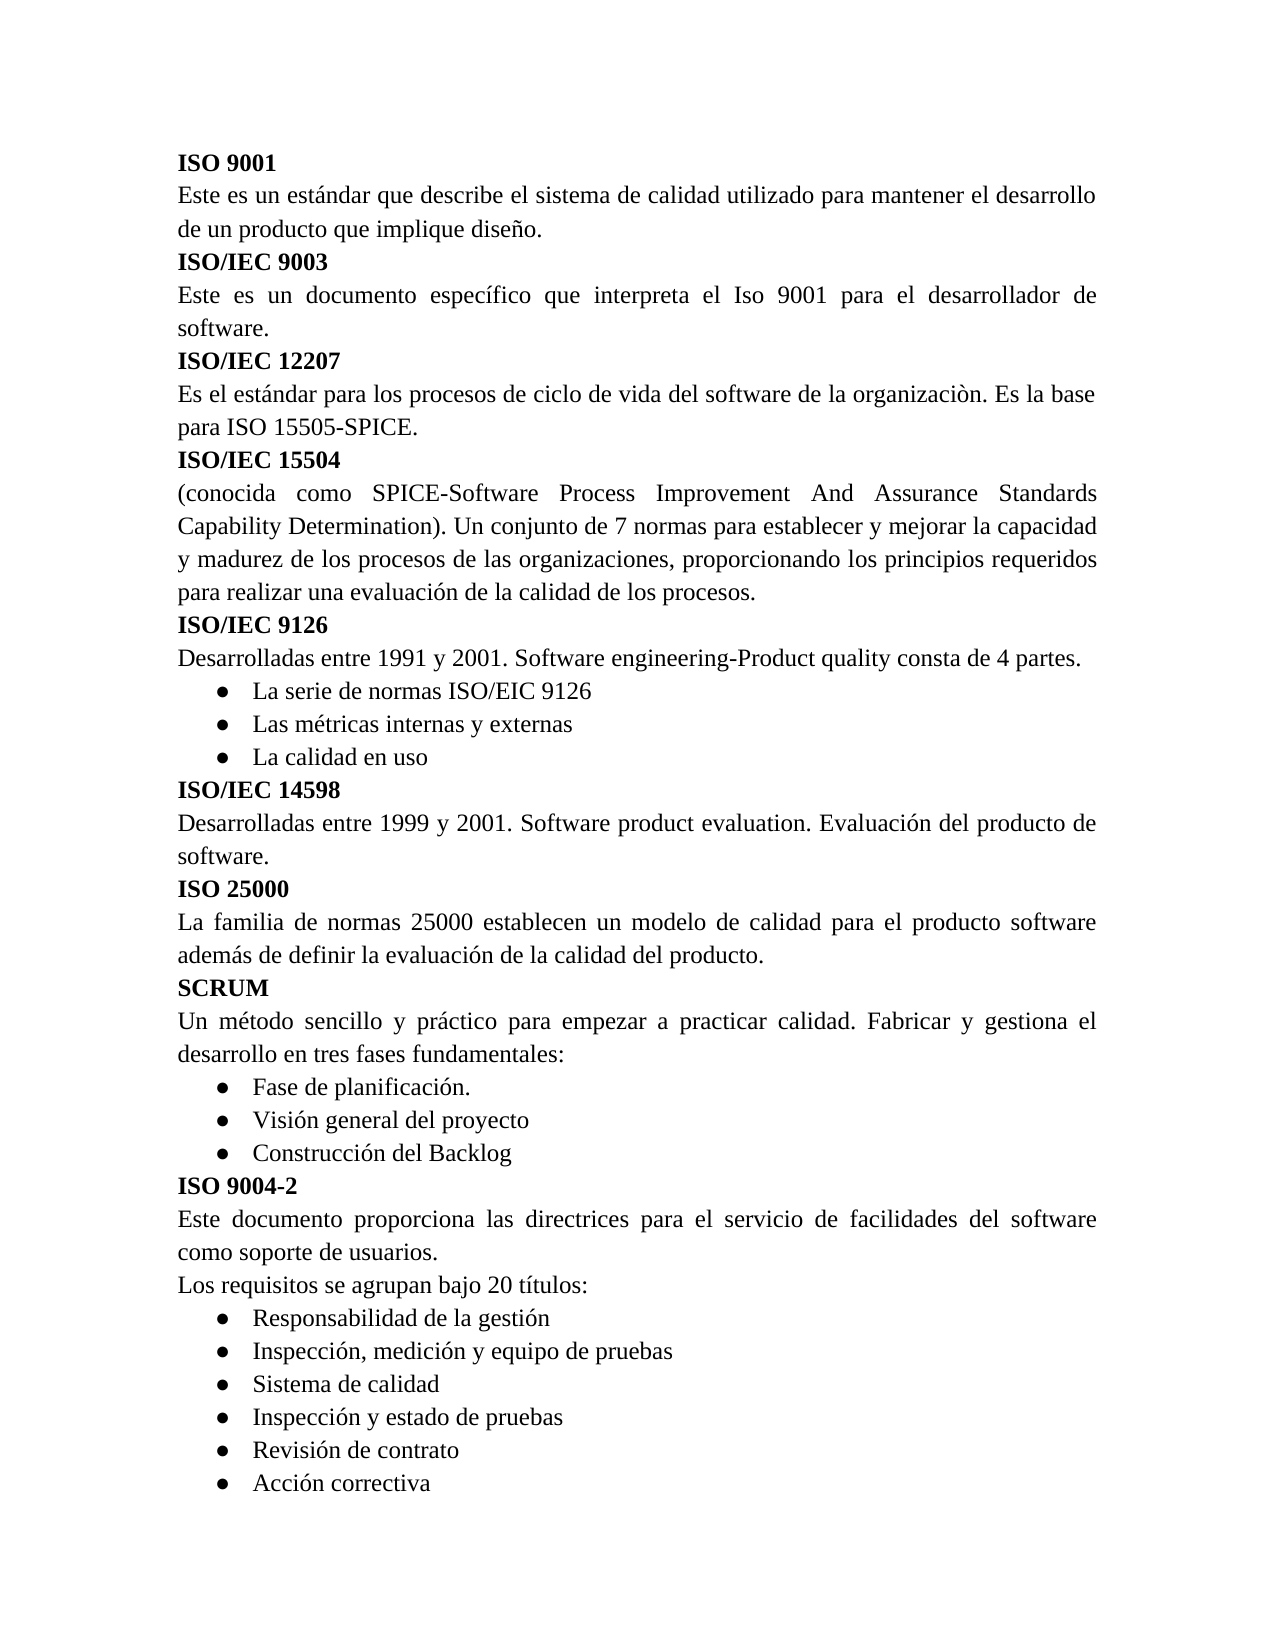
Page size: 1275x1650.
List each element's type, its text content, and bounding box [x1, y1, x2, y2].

list Acción correctiva [215, 1468, 1098, 1497]
list Visión general del proyecto [215, 1105, 1098, 1134]
list Las métricas internas y externas [215, 709, 1098, 738]
list La serie de normas ISO/EIC 9126 [215, 676, 1098, 705]
text (conocida como SPICE-Software Process Improvement And Assurance Standards Capability Determination). Un conjunto de 7 normas para establecer y mejorar la capacidad y madurez de los procesos de las organizaciones, proporcionando los principios requeridos para realizar una evaluación de la calidad de los procesos. [177, 478, 1098, 606]
text Este documento proporciona las directrices para el servicio de facilidades del software como soporte de usuarios. [177, 1204, 1098, 1266]
list Inspección y estado de pruebas [215, 1402, 1098, 1431]
list La calidad en uso [215, 742, 1098, 771]
list Fase de planificación. [215, 1072, 1098, 1101]
text ISO/IEC 9126 [177, 610, 1098, 639]
text Desarrolladas entre 1999 y 2001. Software product evaluation. Evaluación del producto de software. [177, 808, 1098, 870]
text ISO/IEC 12207 [177, 346, 1098, 374]
text ISO 9001 [177, 148, 1098, 176]
text Este es un documento específico que interpreta el Iso 9001 para el desarrollador de software. [177, 280, 1098, 341]
text ISO/IEC 15504 [177, 445, 1098, 473]
text Es el estándar para los procesos de ciclo de vida del software de la organizaciòn. Es la base para ISO 15505-SPICE. [177, 379, 1098, 441]
text SCRUM [177, 973, 1098, 1002]
text Los requisitos se agrupan bajo 20 títulos: [177, 1270, 1098, 1299]
text Un método sencillo y práctico para empezar a practicar calidad. Fabricar y gestiona el desarrollo en tres fases fundamentales: [177, 1006, 1098, 1068]
text ISO/IEC 14598 [177, 775, 1098, 804]
text La familia de normas 25000 establecen un modelo de calidad para el producto software además de definir la evaluación de la calidad del producto. [177, 907, 1098, 969]
list Construcción del Backlog [215, 1138, 1098, 1167]
list Revisión de contrato [215, 1435, 1098, 1464]
text ISO/IEC 9003 [177, 247, 1098, 275]
list Inspección, medición y equipo de pruebas [215, 1336, 1098, 1365]
list Sistema de calidad [215, 1369, 1098, 1398]
list Responsabilidad de la gestión [215, 1303, 1098, 1332]
text Este es un estándar que describe el sistema de calidad utilizado para mantener el desarrollo de un producto que implique diseño. [177, 181, 1098, 242]
text ISO 25000 [177, 874, 1098, 903]
text ISO 9004-2 [177, 1171, 1098, 1200]
text Desarrolladas entre 1991 y 2001. Software engineering-Product quality consta de 4 partes. [177, 643, 1098, 672]
